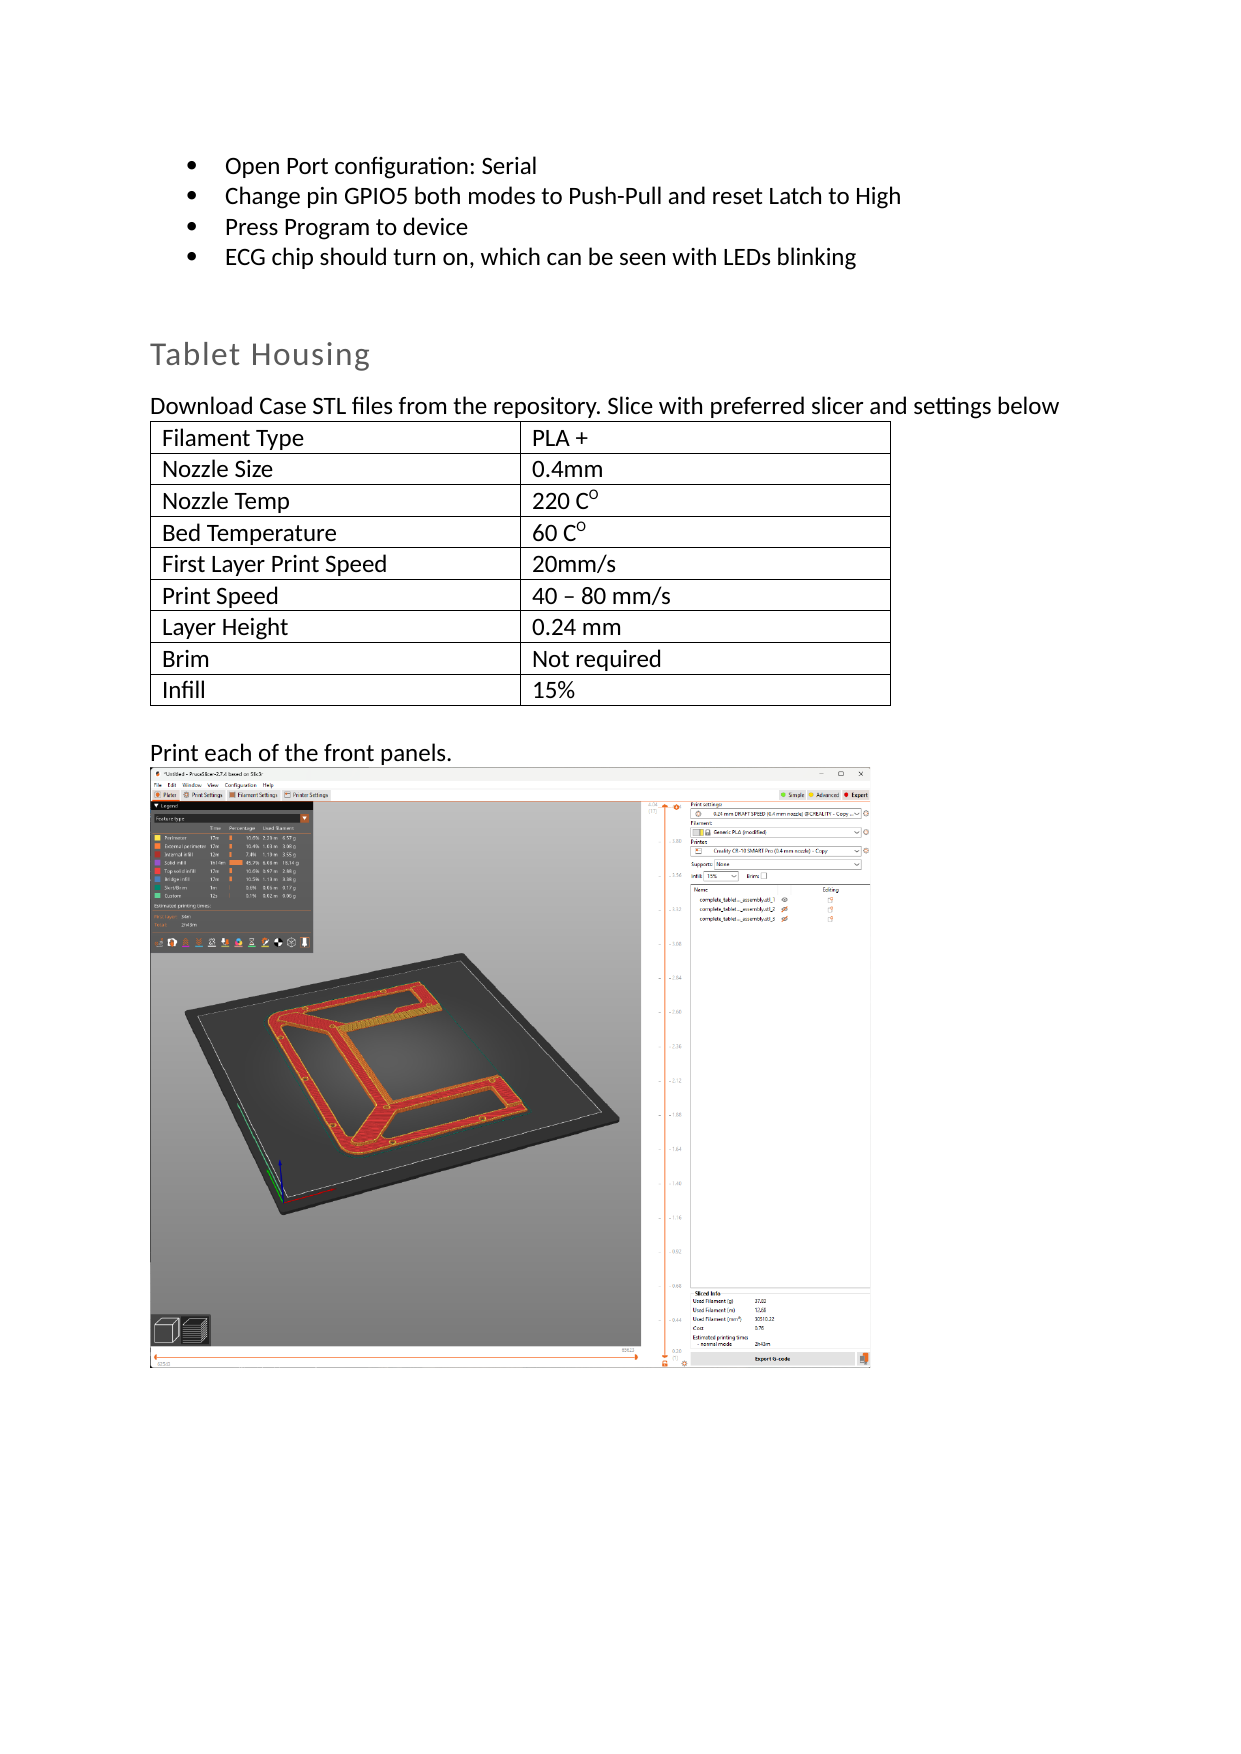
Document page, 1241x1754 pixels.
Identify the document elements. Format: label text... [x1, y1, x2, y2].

table_cell 20mm/s [521, 548, 890, 579]
table_cell Layer Height [151, 611, 520, 642]
table_cell Bed Temperature [151, 517, 520, 547]
list Press Program to device [187, 211, 1090, 242]
table_cell Print Speed [151, 580, 520, 610]
text Download Case STL files from the repository. Slice with preferred slicer and settings below [150, 391, 1090, 421]
list ECG chip should turn on, which can be seen with LEDs blinking [187, 242, 1090, 272]
table_cell Nozzle Size [151, 454, 520, 484]
table_header PLA + [521, 422, 890, 453]
table_cell 0.4mm [521, 454, 890, 484]
table_cell 0.24 mm [521, 611, 890, 642]
table_header Filament Type [151, 422, 520, 453]
list Open Port configuration: Serial [187, 150, 1090, 181]
table_cell First Layer Print Speed [151, 548, 520, 579]
table_cell 15% [521, 675, 890, 705]
table_cell 40 – 80 mm/s [521, 580, 890, 610]
list Change pin GPIO5 both modes to Push-Pull and reset Latch to High [187, 181, 1090, 211]
table_cell Brim [151, 643, 520, 673]
table_cell Nozzle Temp [151, 485, 520, 516]
table_cell Not required [521, 643, 890, 673]
picture [150, 767, 871, 1368]
table_cell 220 CO [521, 485, 890, 516]
table_cell Infill [151, 675, 520, 705]
text Print each of the front panels. [150, 737, 1090, 767]
subtitle Tablet Housing [150, 333, 1090, 374]
table_cell 60 CO [521, 517, 890, 547]
